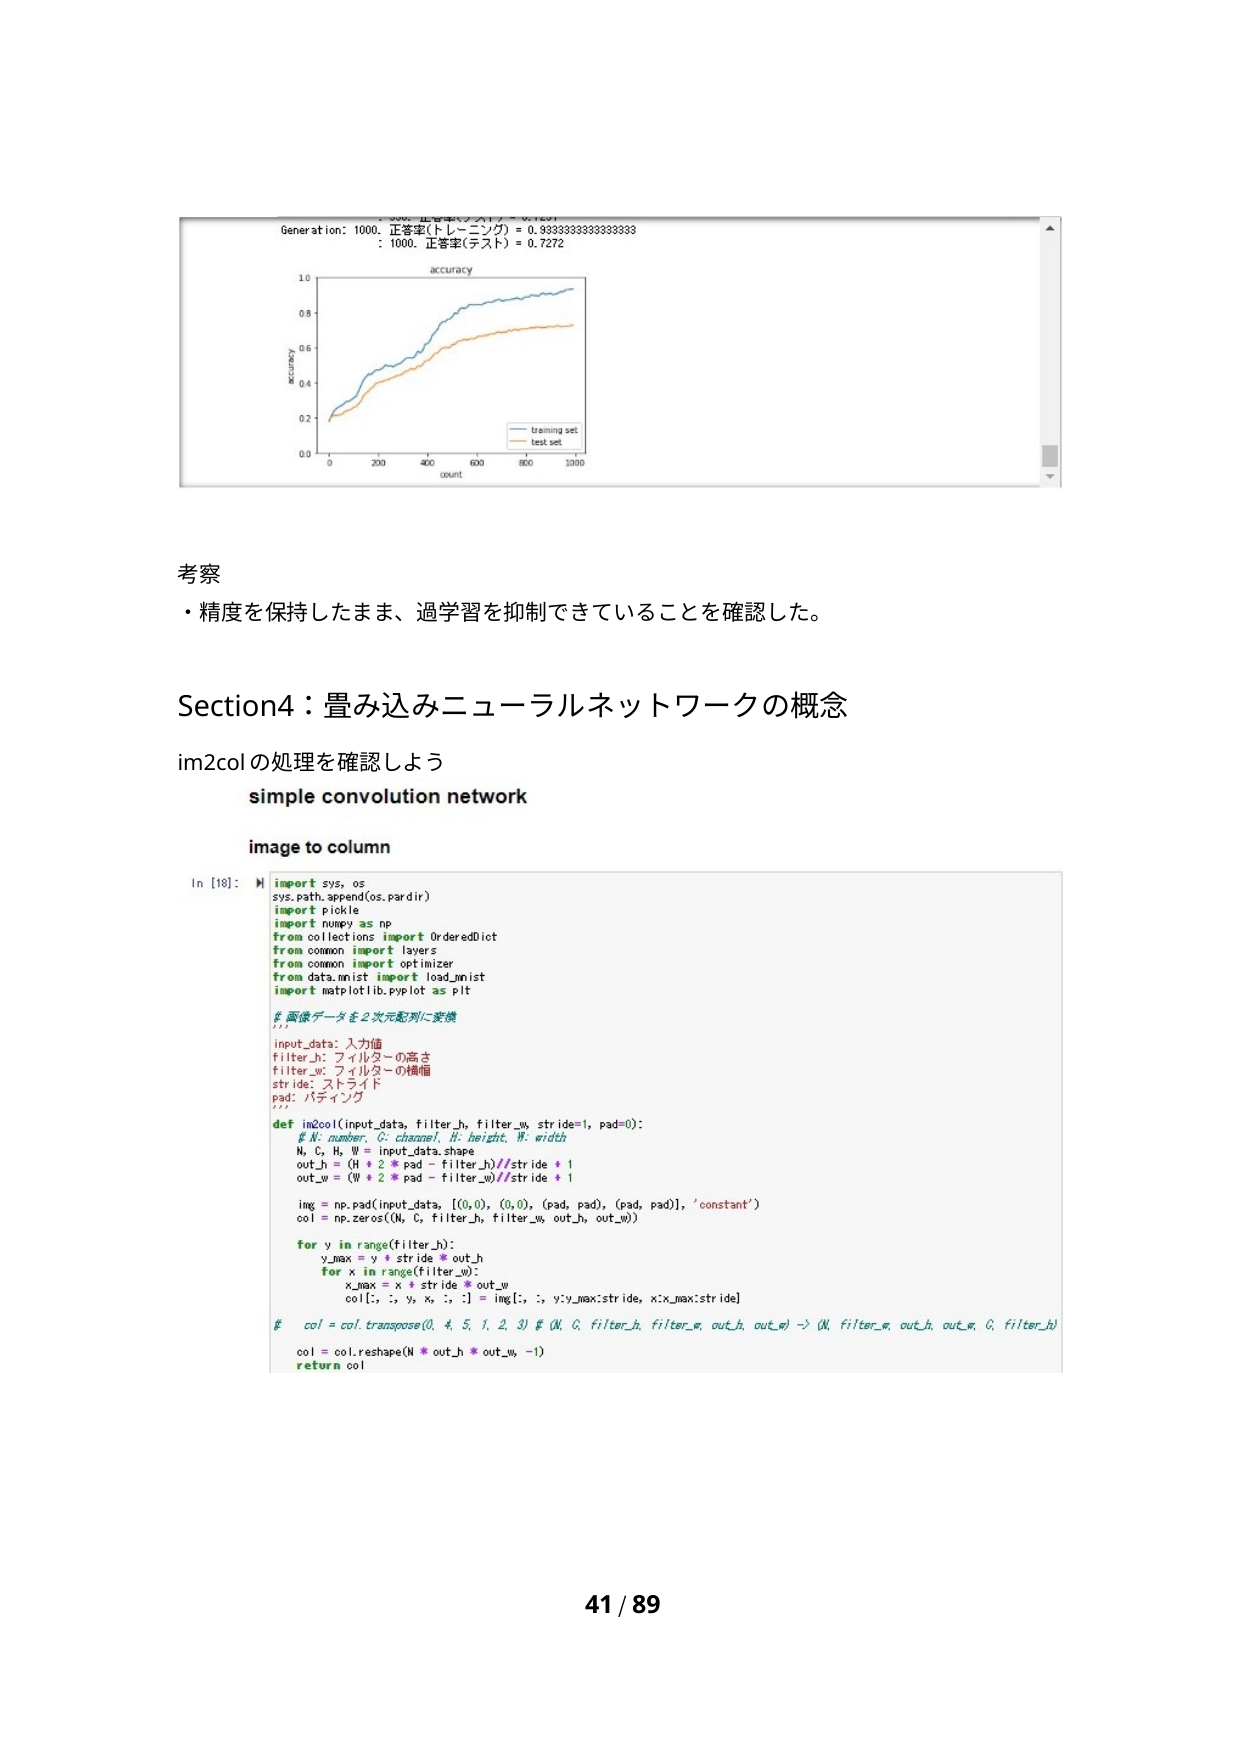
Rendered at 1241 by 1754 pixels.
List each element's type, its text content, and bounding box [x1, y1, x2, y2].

text 考察 [177, 554, 1063, 592]
text Section4：畳み込みニューラルネットワークの概念 [177, 667, 1063, 742]
text im2colの処理を確認しよう [177, 742, 1063, 779]
picture [177, 216, 1063, 490]
picture [177, 779, 1063, 1373]
text ・精度を保持したまま、過学習を抑制できていることを確認した。 [177, 592, 1063, 629]
